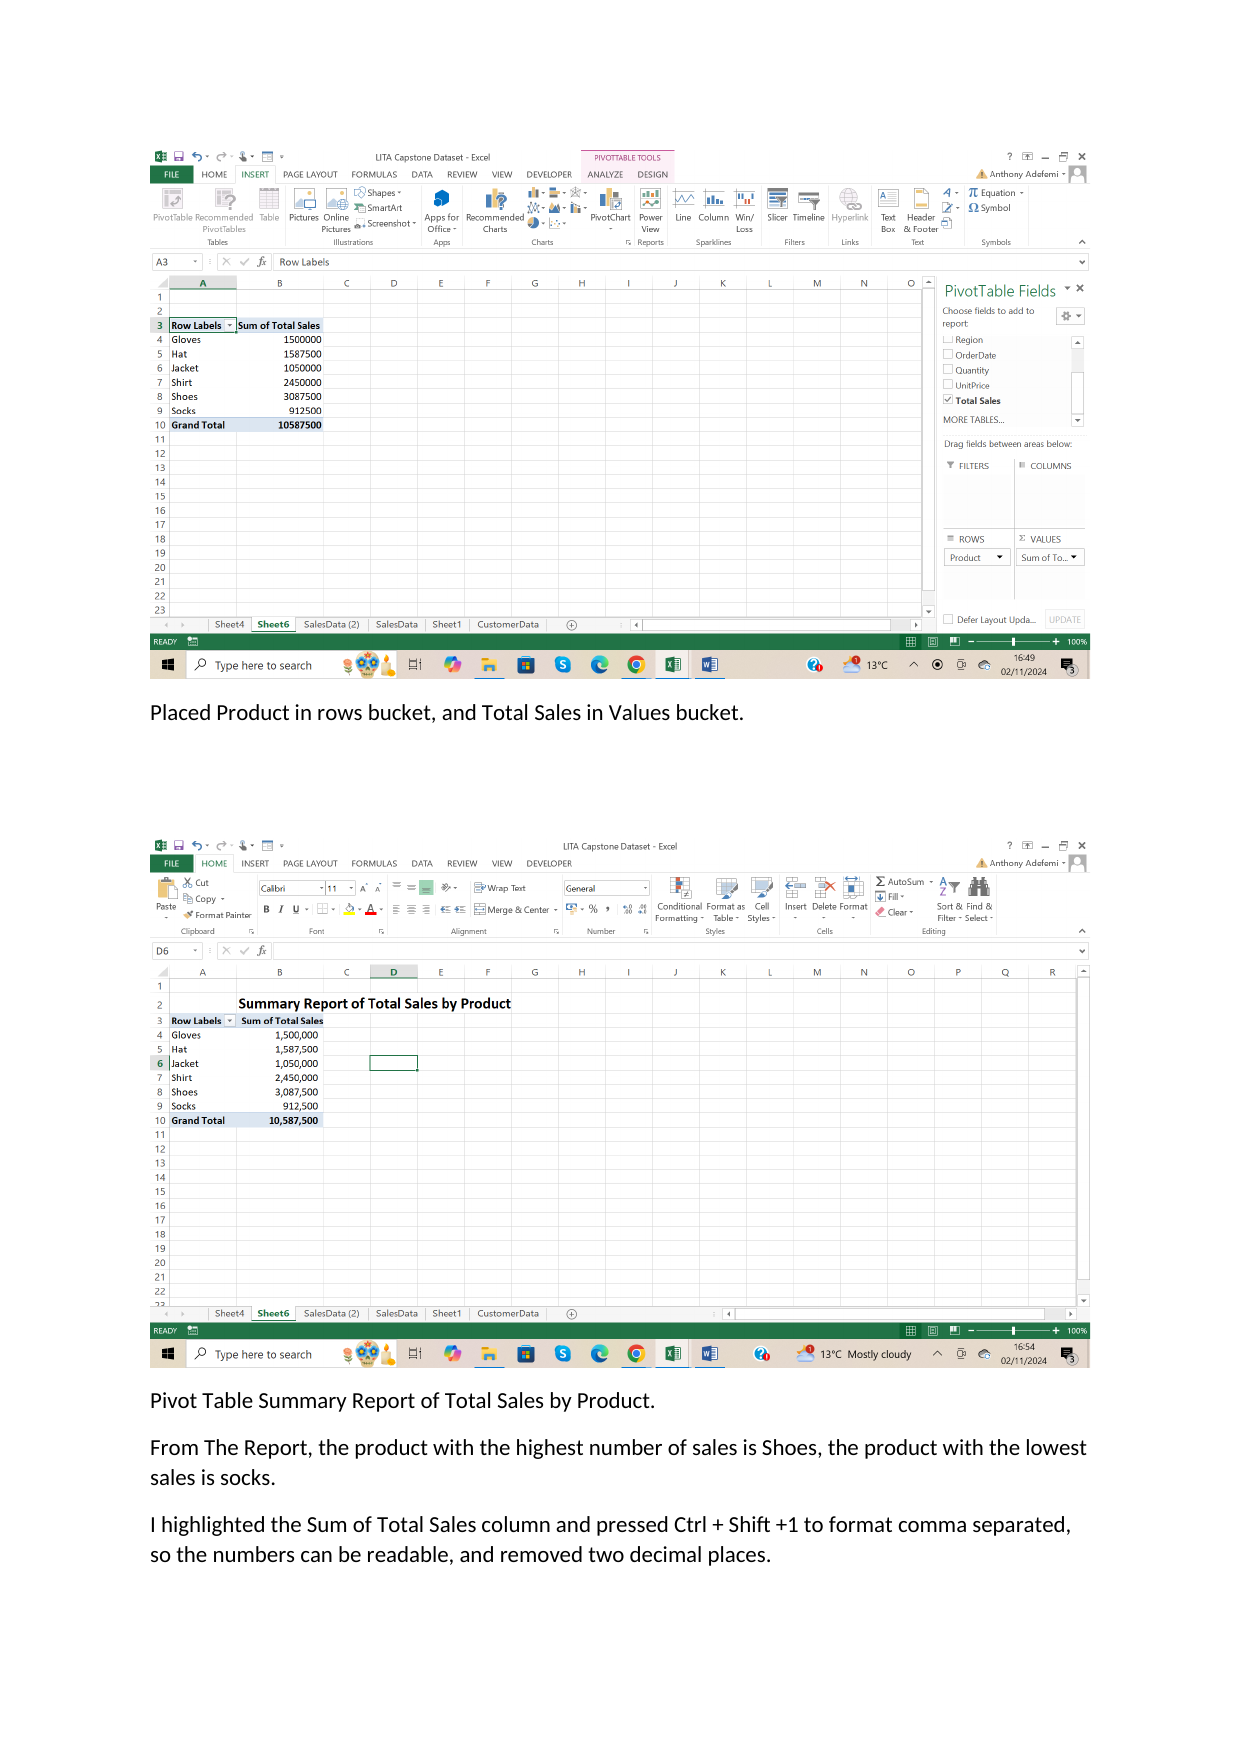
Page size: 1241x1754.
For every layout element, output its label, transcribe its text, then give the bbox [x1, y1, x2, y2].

text Placed Product in rows bucket, and Total Sales in Values bucket. [150, 698, 1090, 726]
picture [150, 838, 1091, 1368]
picture [150, 150, 1091, 679]
text Pivot Table Summary Report of Total Sales by Product. [150, 1386, 1090, 1414]
text I highlighted the Sum of Total Sales column and pressed Ctrl + Shift +1 to format comma separated, so the numbers can be readable, and removed two decimal places. [150, 1510, 1090, 1568]
text From The Report, the product with the highest number of sales is Shoes, the product with the lowest sales is socks. [150, 1433, 1090, 1491]
